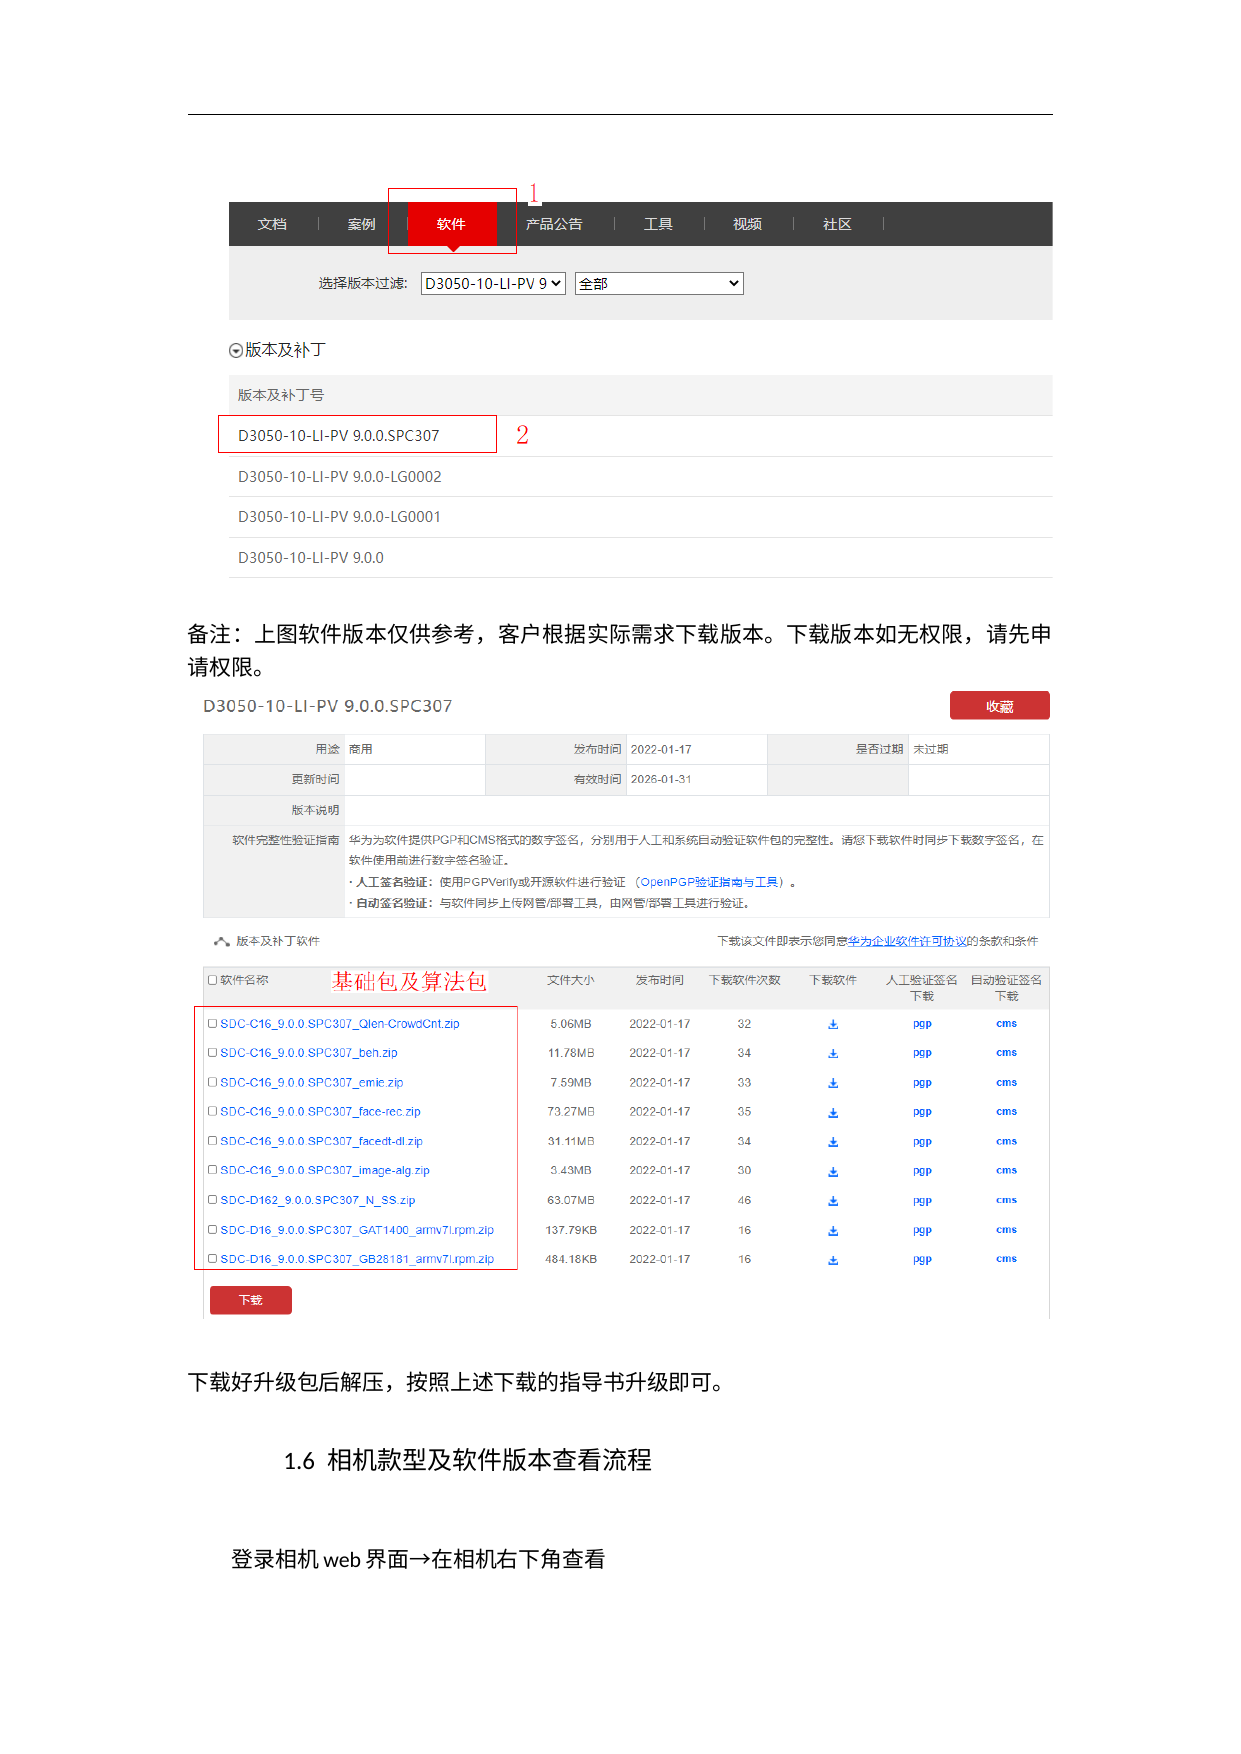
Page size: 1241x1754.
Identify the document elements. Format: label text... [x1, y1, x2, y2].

text 下载好升级包后解压，按照上述下载的指导书升级即可。 [187, 1364, 1053, 1397]
text 备注：上图软件版本仅供参考，客户根据实际需求下载版本。下载版本如无权限，请先申请权限。 [187, 617, 1053, 682]
text 登录相机web界面→在相机右下角查看 [187, 1542, 1053, 1574]
picture [187, 162, 1053, 590]
subtitle 相机款型及软件版本查看流程 [283, 1426, 1053, 1491]
picture [187, 682, 1053, 1319]
